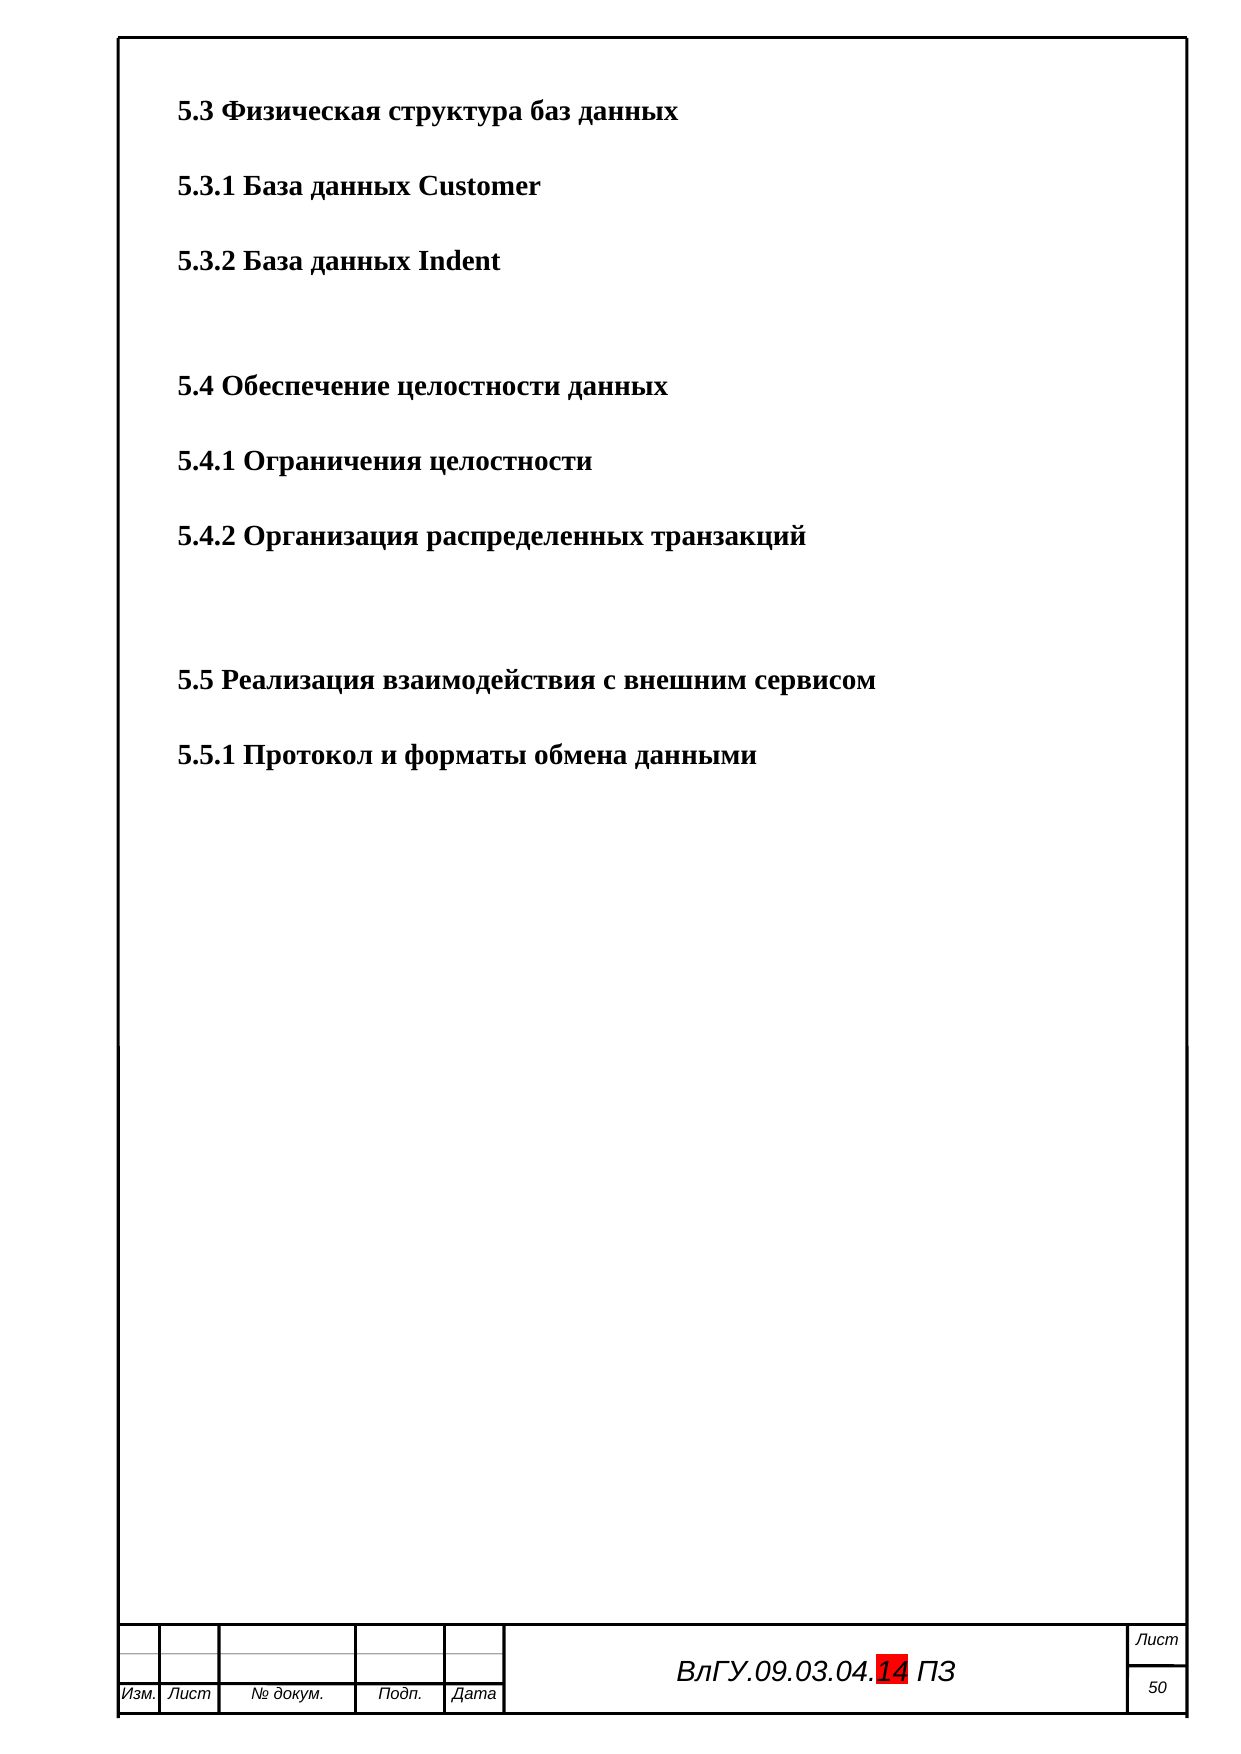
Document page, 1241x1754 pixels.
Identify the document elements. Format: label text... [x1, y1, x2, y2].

subtitle 5.4 Обеспечение целостности данных [118, 368, 1194, 401]
subtitle 5.3.1 База данных Customer [118, 168, 1194, 201]
subtitle 5.4.2 Организация распределенных транзакций [118, 518, 1194, 552]
subtitle 5.5 Реализация взаимодействия с внешним сервисом [118, 662, 1194, 696]
subtitle 5.4.1 Ограничения целостности [118, 443, 1194, 477]
subtitle 5.3.2 База данных Indent [118, 243, 1194, 277]
subtitle 5.3 Физическая структура баз данных [118, 93, 1194, 126]
subtitle 5.5.1 Протокол и форматы обмена данными [118, 737, 1194, 771]
